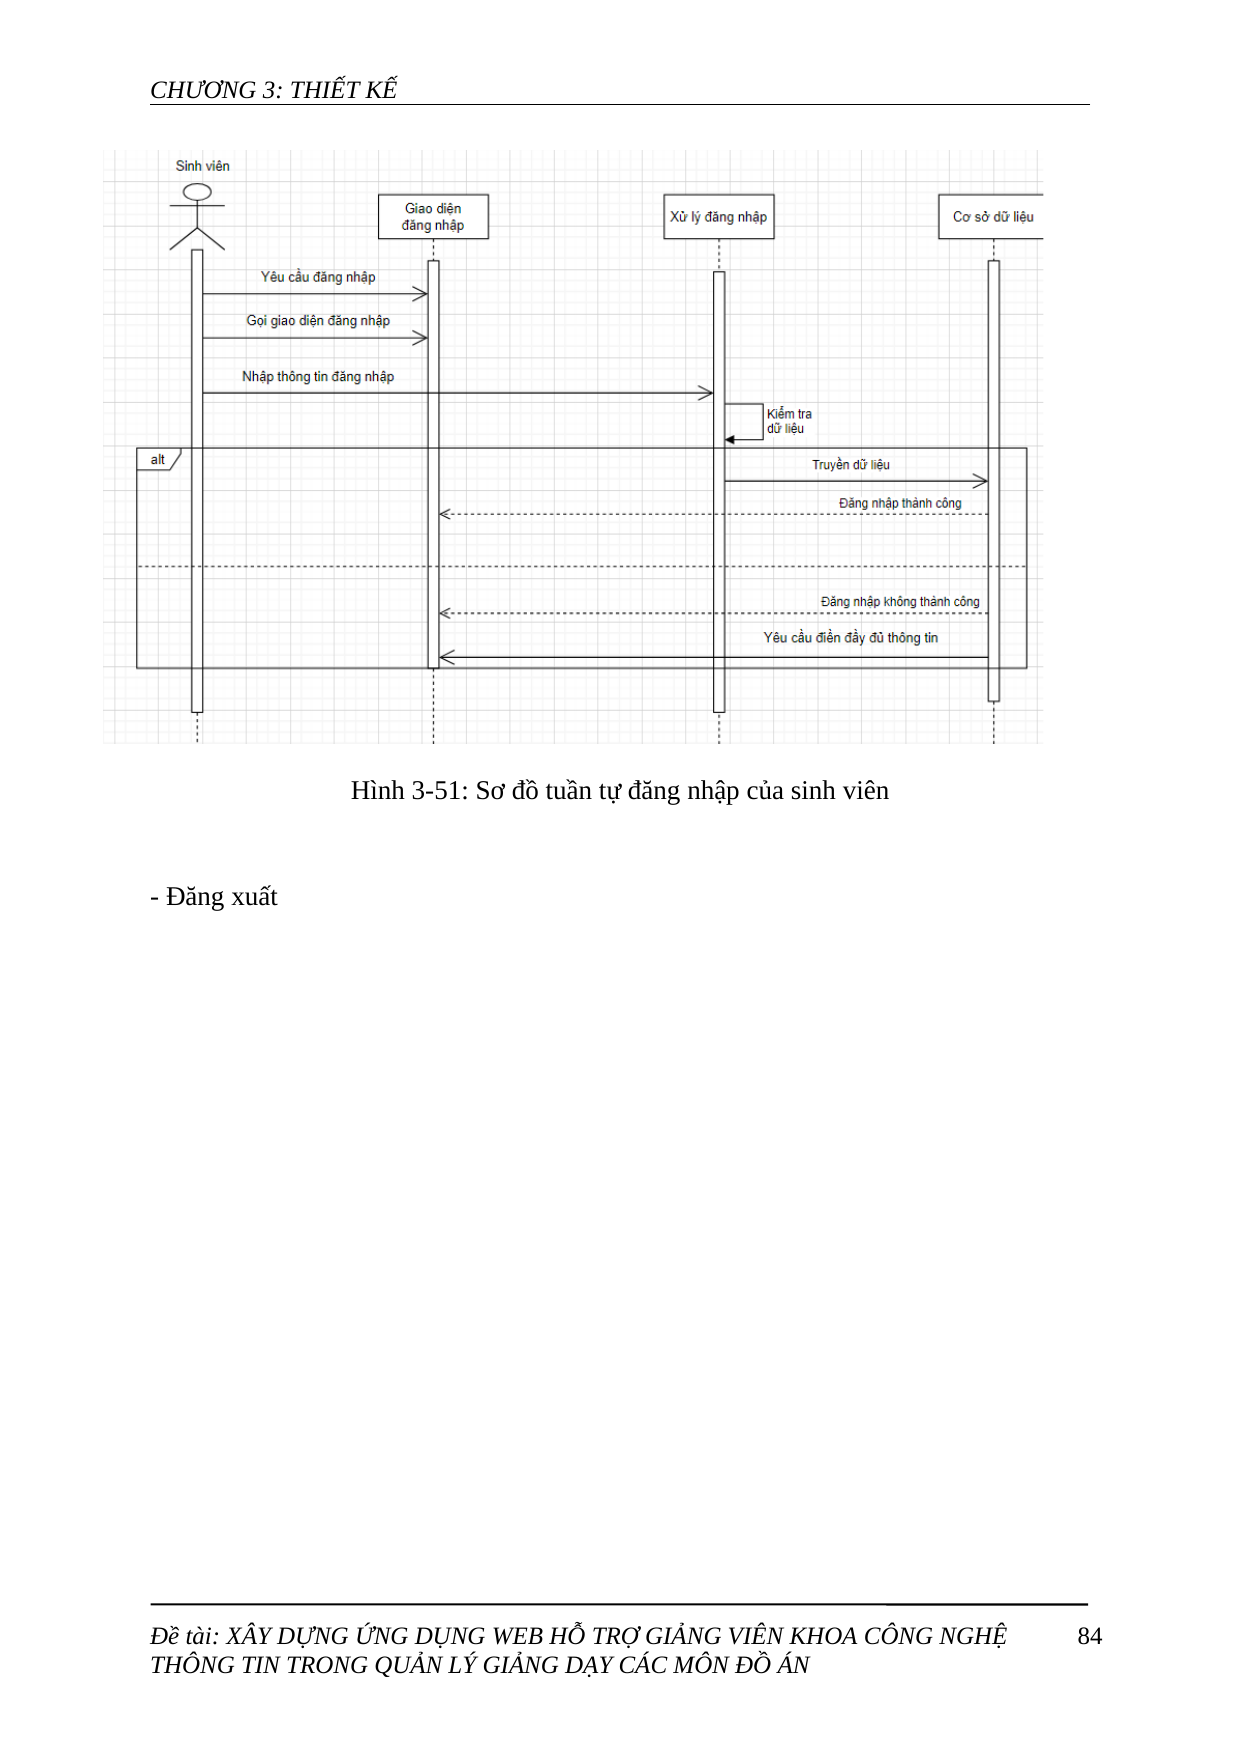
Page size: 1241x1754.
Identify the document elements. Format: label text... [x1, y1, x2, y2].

picture [103, 150, 1044, 744]
text Hình 3-51: Sơ đồ tuần tự đăng nhập của sinh viên [150, 774, 1090, 805]
text - Đăng xuất [103, 880, 1090, 911]
